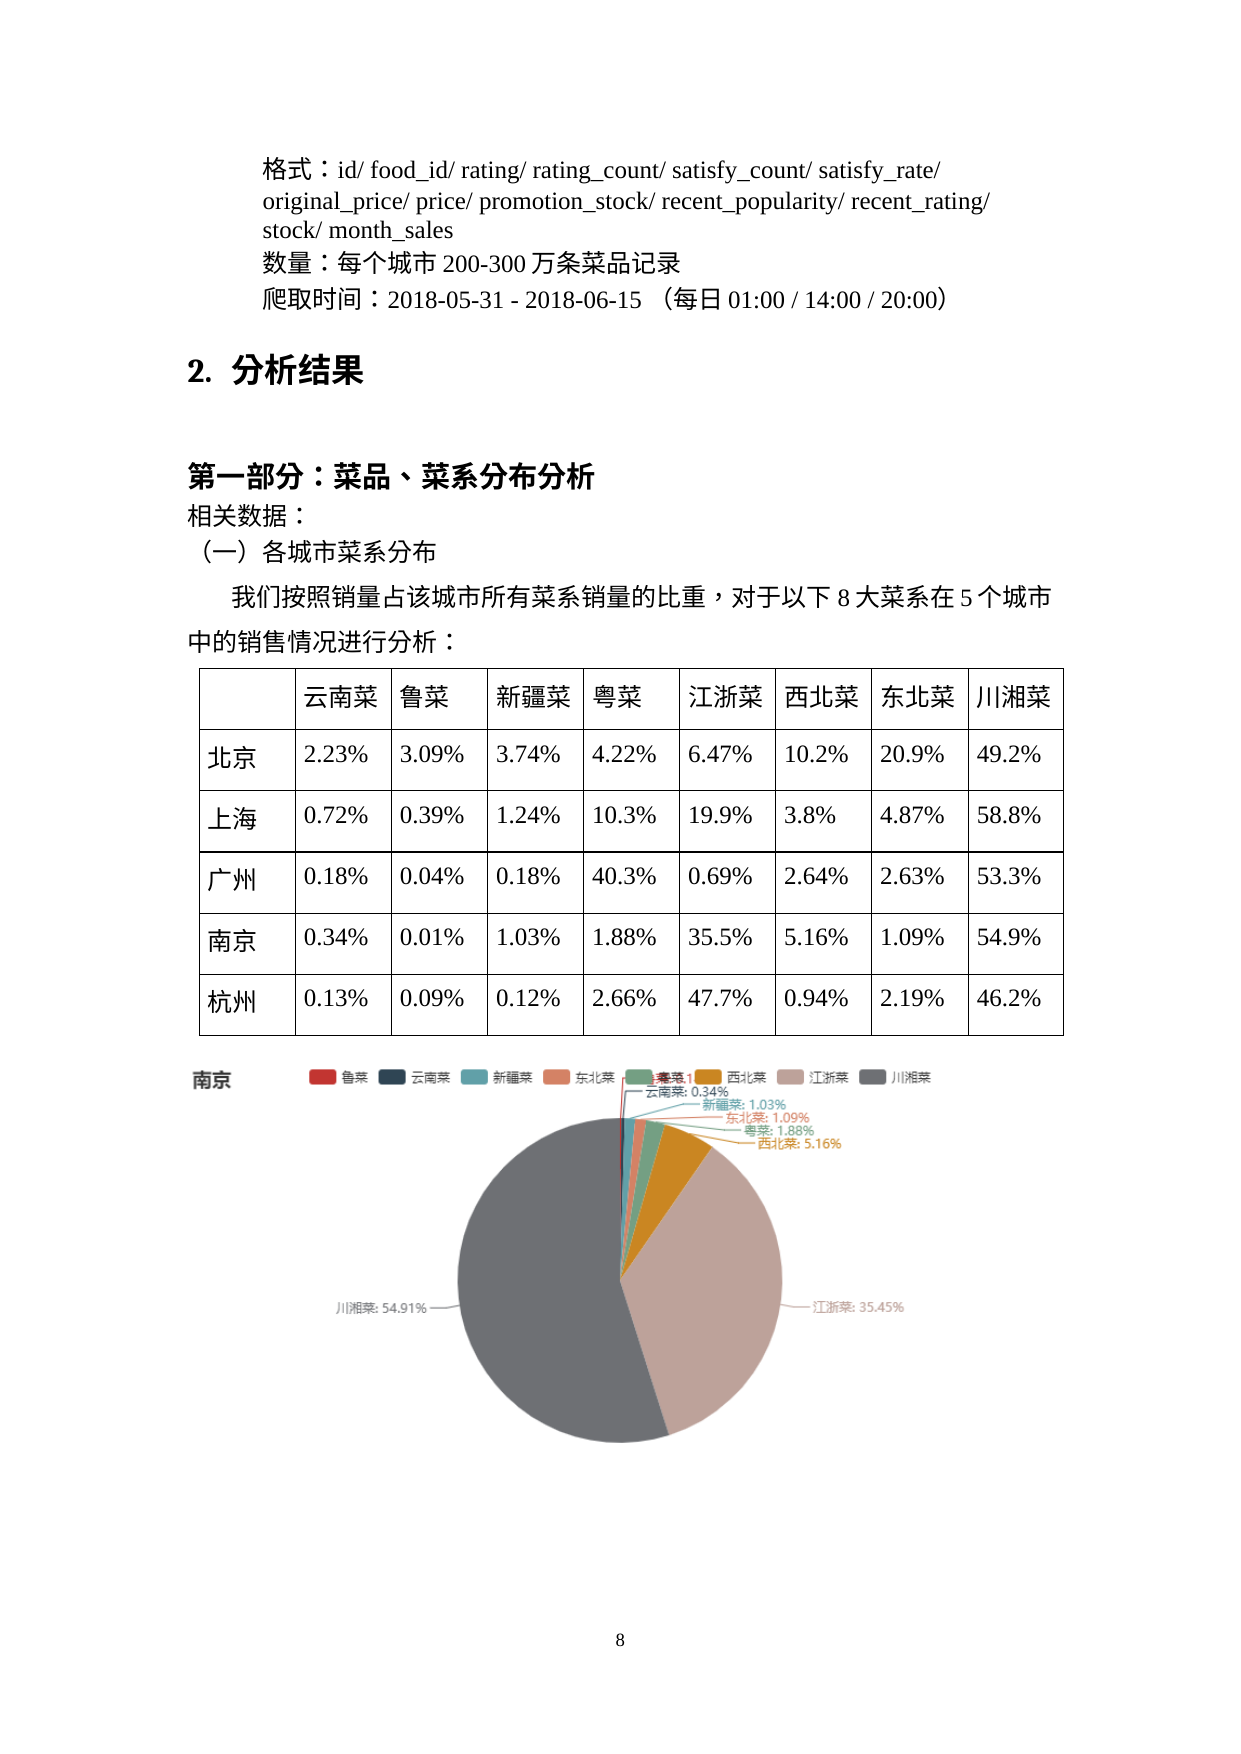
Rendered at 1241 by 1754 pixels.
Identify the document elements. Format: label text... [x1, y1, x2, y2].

table_cell 5.16% [776, 914, 871, 973]
table_cell 0.09% [392, 975, 487, 1034]
table_cell 3.09% [392, 730, 487, 790]
table_header 新疆菜 [488, 669, 583, 729]
table_cell 1.24% [488, 791, 583, 851]
table_cell 40.3% [584, 853, 679, 912]
table_cell 49.2% [969, 730, 1063, 790]
table_cell 0.39% [392, 791, 487, 851]
table_cell 19.9% [680, 791, 775, 851]
table_cell 20.9% [872, 730, 968, 790]
table_cell 1.03% [488, 914, 583, 973]
table_cell 0.13% [296, 975, 391, 1034]
table_header 鲁菜 [392, 669, 487, 729]
table_cell 广州 [200, 853, 295, 912]
table_header 西北菜 [776, 669, 871, 729]
table_cell 3.74% [488, 730, 583, 790]
table_cell 0.72% [296, 791, 391, 851]
table_cell 上海 [200, 791, 295, 851]
table_cell 0.04% [392, 853, 487, 912]
table_cell 0.94% [776, 975, 871, 1034]
picture [187, 1064, 1053, 1497]
table_header 川湘菜 [969, 669, 1063, 729]
text 爬取时间：2018-05-31 - 2018-06-15 （每日01:00 / 14:00 / 20:00） [187, 280, 1053, 316]
table_cell 杭州 [200, 975, 295, 1034]
table_cell 4.87% [872, 791, 968, 851]
text 格式：id/ food_id/ rating/ rating_count/ satisfy_count/ satisfy_rate/ original_price/ price/ promotion_stock/ recent_popularity/ recent_rating/ stock/ month_sales [262, 150, 1053, 244]
table_cell 53.3% [969, 853, 1063, 912]
table_cell 2.66% [584, 975, 679, 1034]
text （一）各城市菜系分布 [187, 532, 1053, 568]
table_cell 4.22% [584, 730, 679, 790]
table_header 东北菜 [872, 669, 968, 729]
table_cell 北京 [200, 730, 295, 790]
table_cell 0.18% [488, 853, 583, 912]
text 相关数据： [187, 496, 1053, 532]
subtitle 分析结果 [187, 343, 1053, 392]
table_header [200, 669, 295, 729]
table_cell 2.19% [872, 975, 968, 1034]
table_header 粤菜 [584, 669, 679, 729]
table_cell 1.09% [872, 914, 968, 973]
table_cell 47.7% [680, 975, 775, 1034]
table_cell 0.01% [392, 914, 487, 973]
table_cell 58.8% [969, 791, 1063, 851]
table_cell 1.88% [584, 914, 679, 973]
table_cell 0.12% [488, 975, 583, 1034]
text 我们按照销量占该城市所有菜系销量的比重，对于以下8大菜系在5个城市中的销售情况进行分析： [187, 578, 1053, 659]
table_cell 54.9% [969, 914, 1063, 973]
table_cell 0.34% [296, 914, 391, 973]
table_cell 3.8% [776, 791, 871, 851]
table_cell 0.69% [680, 853, 775, 912]
table_cell 6.47% [680, 730, 775, 790]
table_header 云南菜 [296, 669, 391, 729]
table_cell 2.64% [776, 853, 871, 912]
table_cell 0.18% [296, 853, 391, 912]
table_cell 2.63% [872, 853, 968, 912]
table_cell 10.2% [776, 730, 871, 790]
text 第一部分：菜品、菜系分布分析 [187, 454, 1053, 496]
table_cell 46.2% [969, 975, 1063, 1034]
table_cell 南京 [200, 914, 295, 973]
table_cell 2.23% [296, 730, 391, 790]
text 数量：每个城市200-300万条菜品记录 [187, 244, 1053, 280]
table_header 江浙菜 [680, 669, 775, 729]
table_cell 10.3% [584, 791, 679, 851]
table_cell 35.5% [680, 914, 775, 973]
